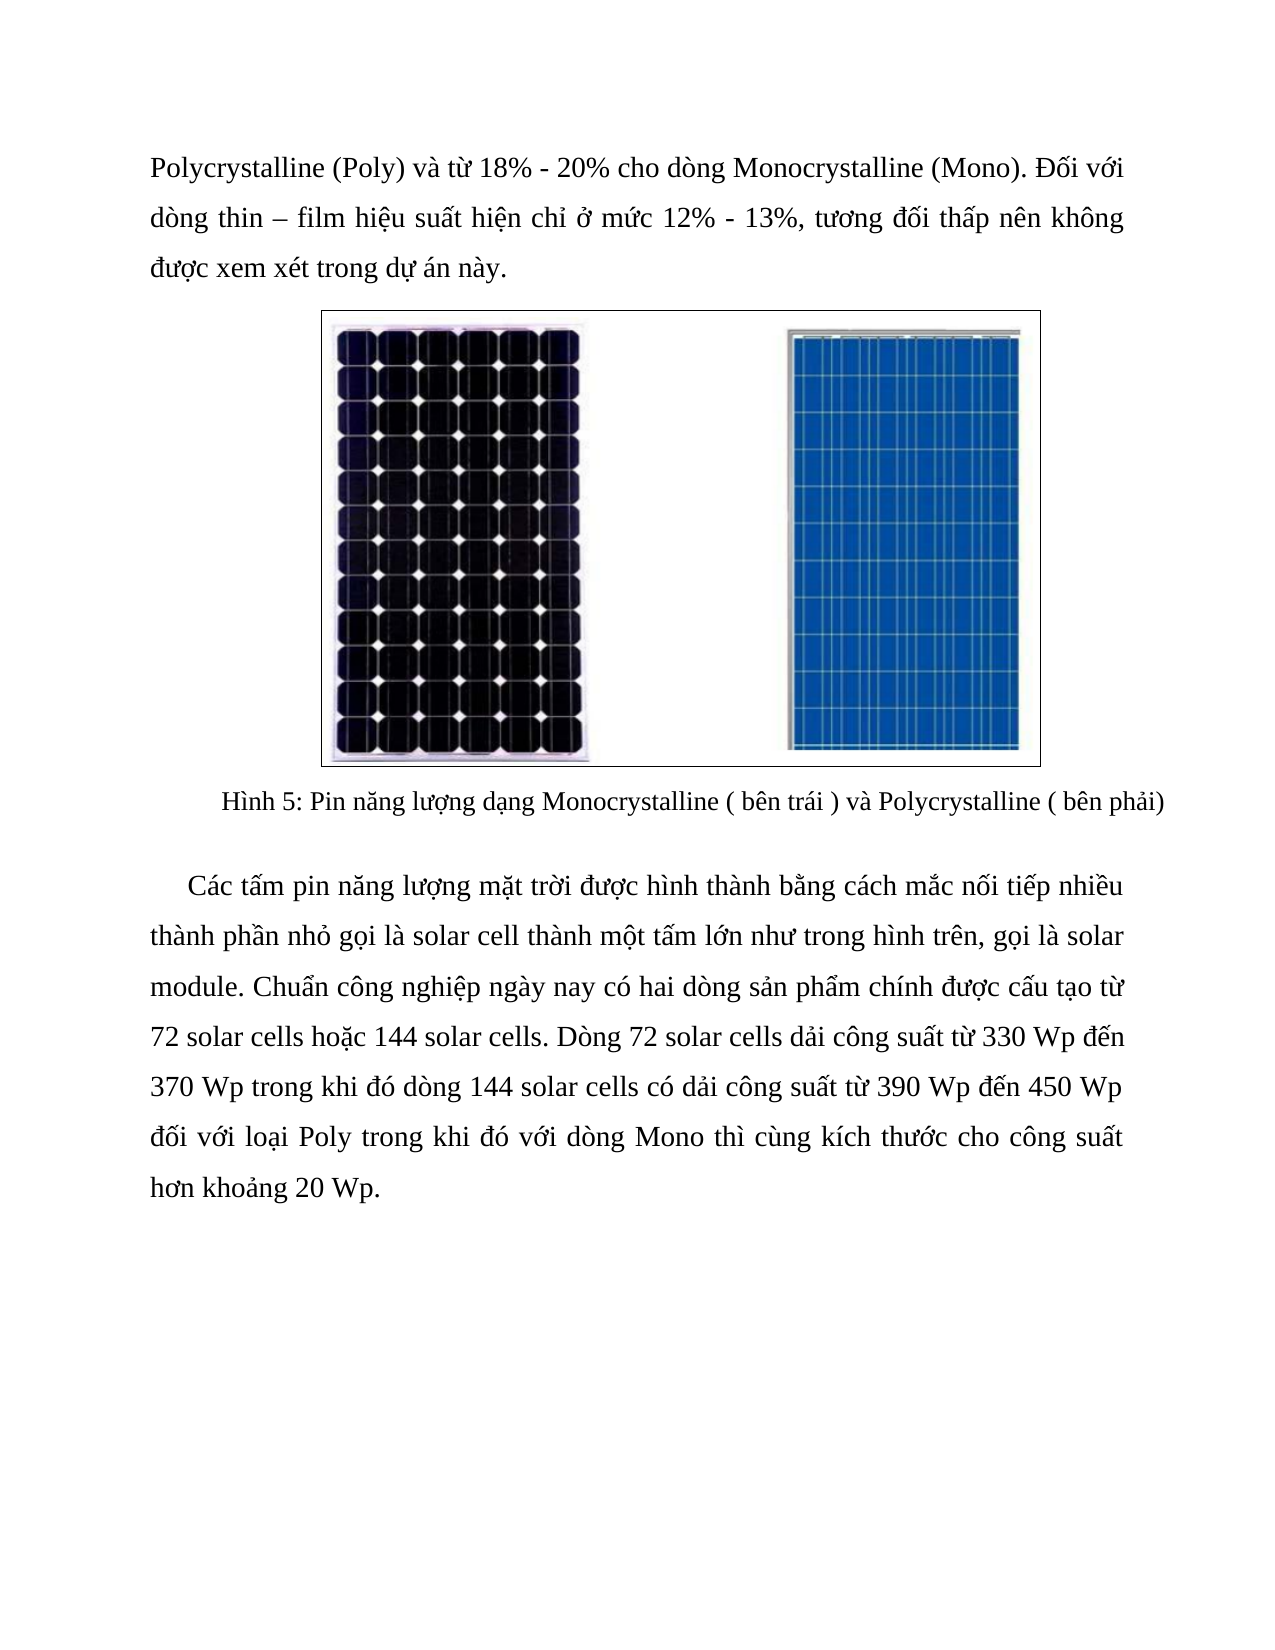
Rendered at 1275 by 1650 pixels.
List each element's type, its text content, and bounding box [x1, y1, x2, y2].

picture [322, 311, 1040, 766]
text Các tấm pin năng lượng mặt trời được hình thành bằng cách mắc nối tiếp nhiều thành phần nhỏ gọi là solar cell thành một tấm lớn như trong hình trên, gọi là solar module. Chuẩn công nghiệp ngày nay có hai dòng sản phẩm chính được cấu tạo từ 72 solar cells hoặc 144 solar cells. Dòng 72 solar cells dải công suất từ 330 Wp đến 370 Wp trong khi đó dòng 144 solar cells có dải công suất từ 390 Wp đến 450 Wp đối với loại Poly trong khi đó với dòng Mono thì cùng kích thước cho công suất hơn khoảng 20 Wp. [150, 868, 1125, 1203]
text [150, 150, 1125, 284]
